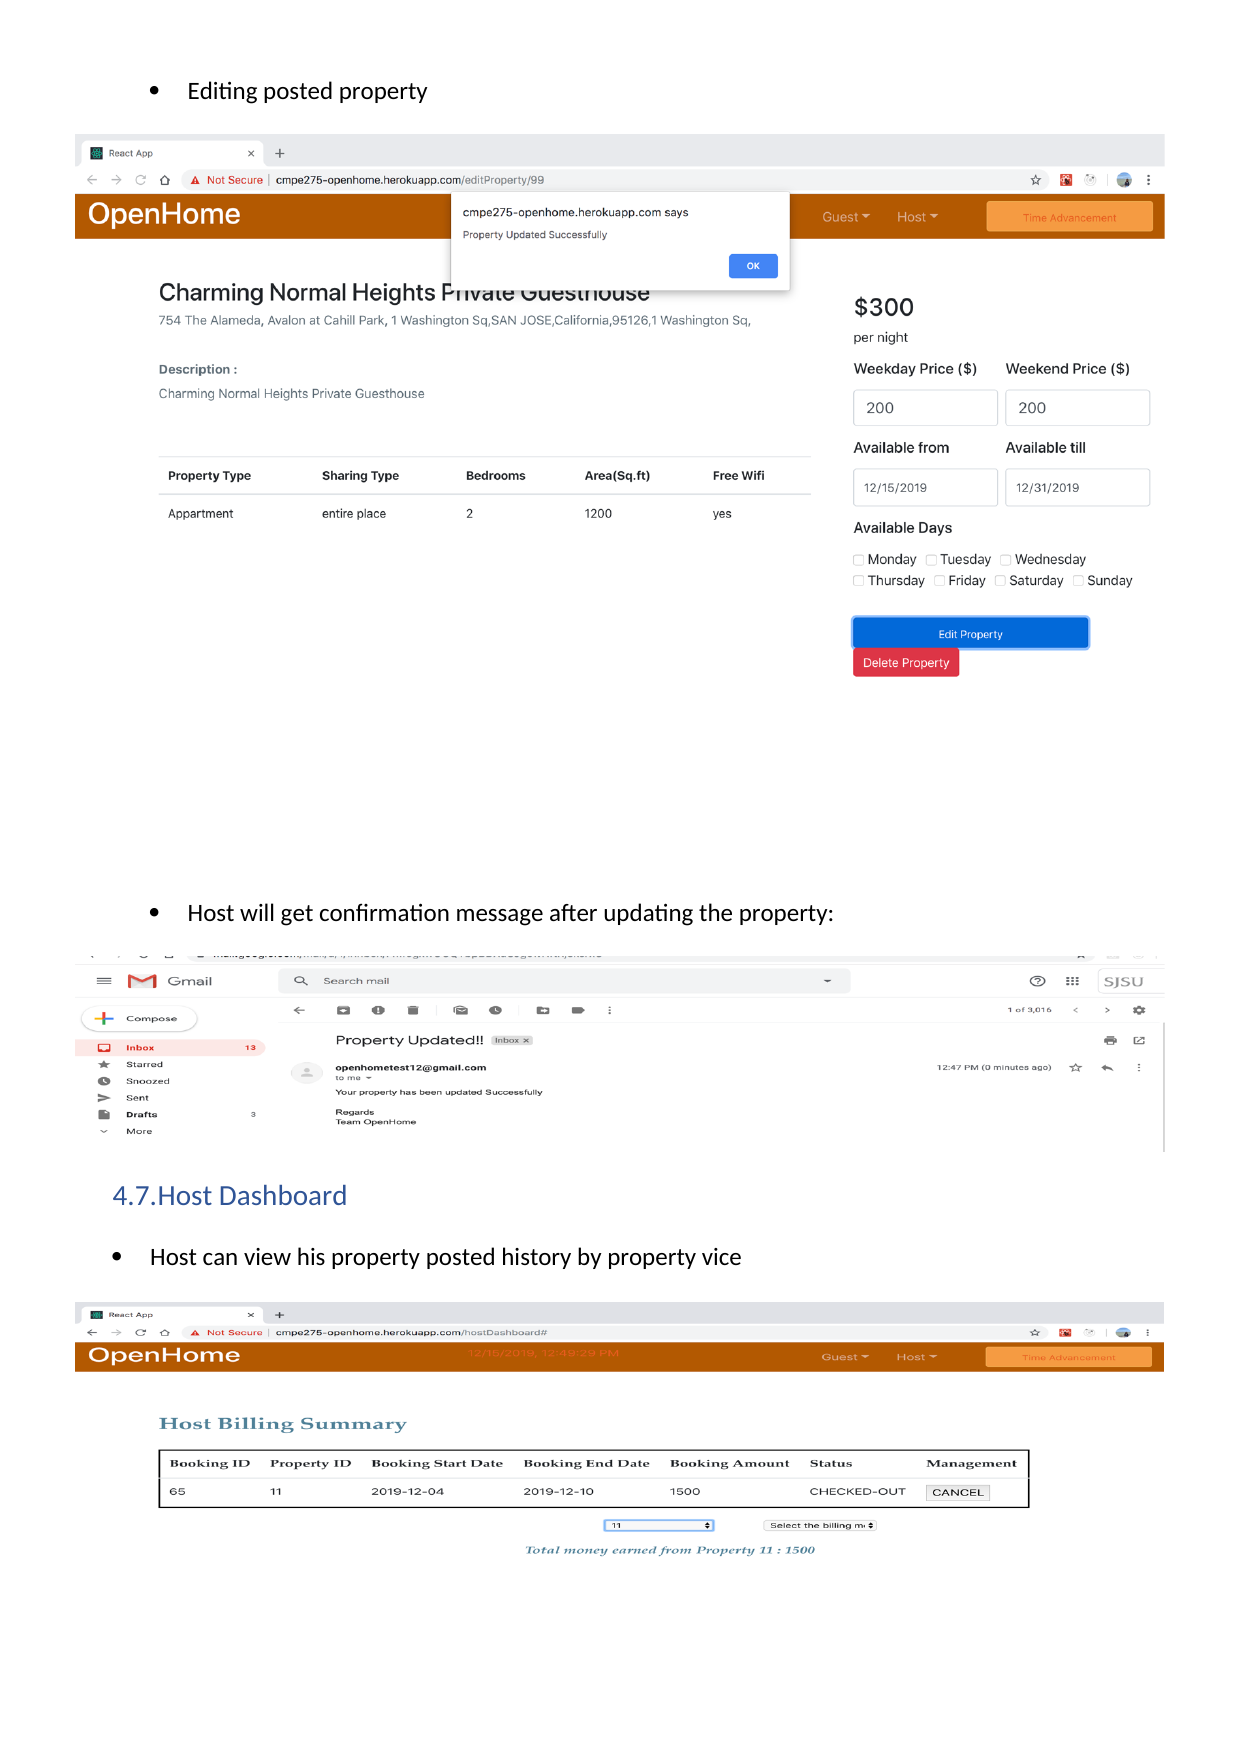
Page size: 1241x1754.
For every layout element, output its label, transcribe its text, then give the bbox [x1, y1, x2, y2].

picture [75, 956, 1165, 1152]
picture [75, 134, 1165, 725]
list Editing posted property [150, 75, 1165, 106]
picture [75, 1302, 1164, 1578]
list Host can view his property posted history by property vice [112, 1241, 1165, 1272]
subtitle Host Dashboard [112, 1177, 1165, 1212]
list Host will get confirmation message after updating the property: [150, 897, 1165, 927]
